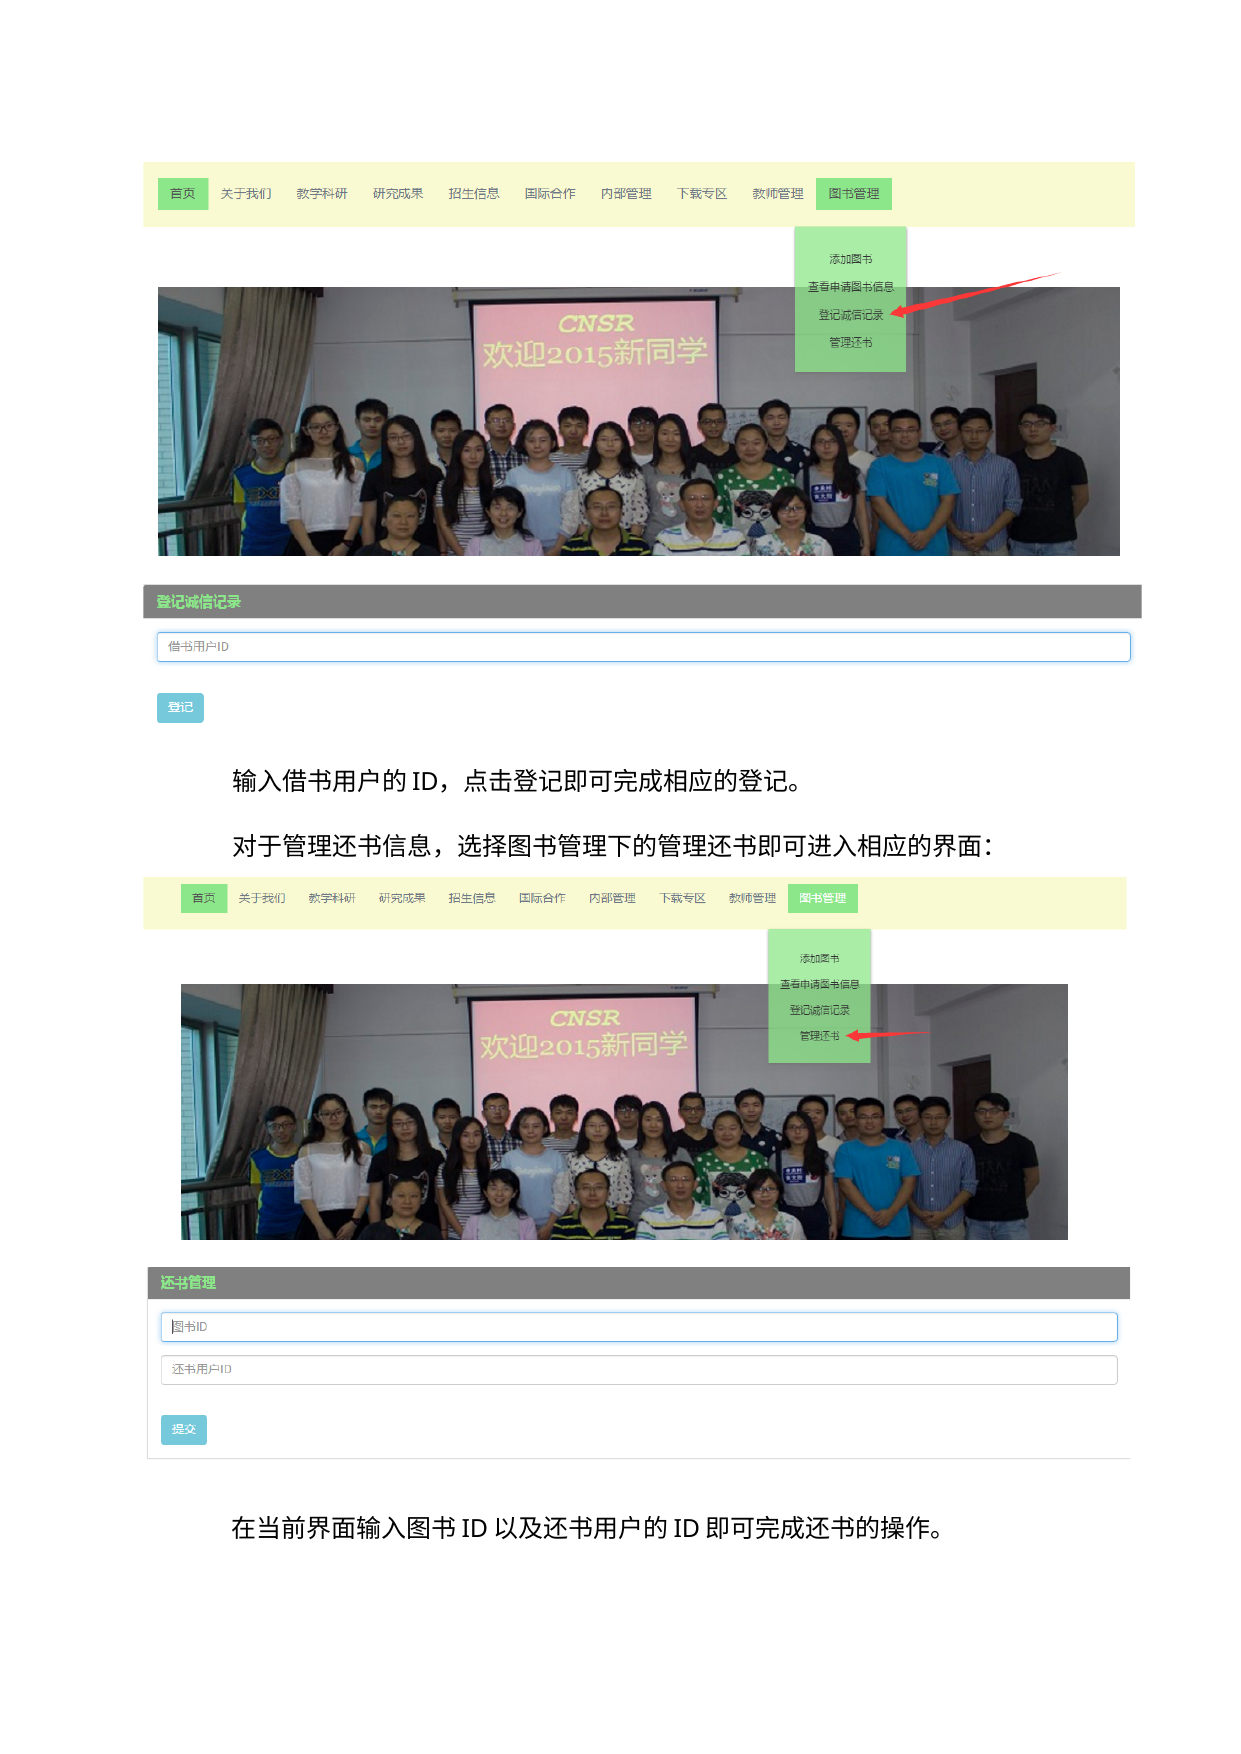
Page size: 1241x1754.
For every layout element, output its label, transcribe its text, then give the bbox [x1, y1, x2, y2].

list 对于管理还书信息，选择图书管理下的管理还书即可进入相应的界面： [187, 812, 1053, 877]
picture [143, 162, 1135, 556]
picture [143, 1267, 1131, 1466]
list 输入借书用户的ID，点击登记即可完成相应的登记。 [187, 747, 1053, 812]
list 在当前界面输入图书ID以及还书用户的ID即可完成还书的操作。 [187, 1494, 1053, 1559]
picture [143, 584, 1142, 733]
picture [143, 877, 1127, 1240]
